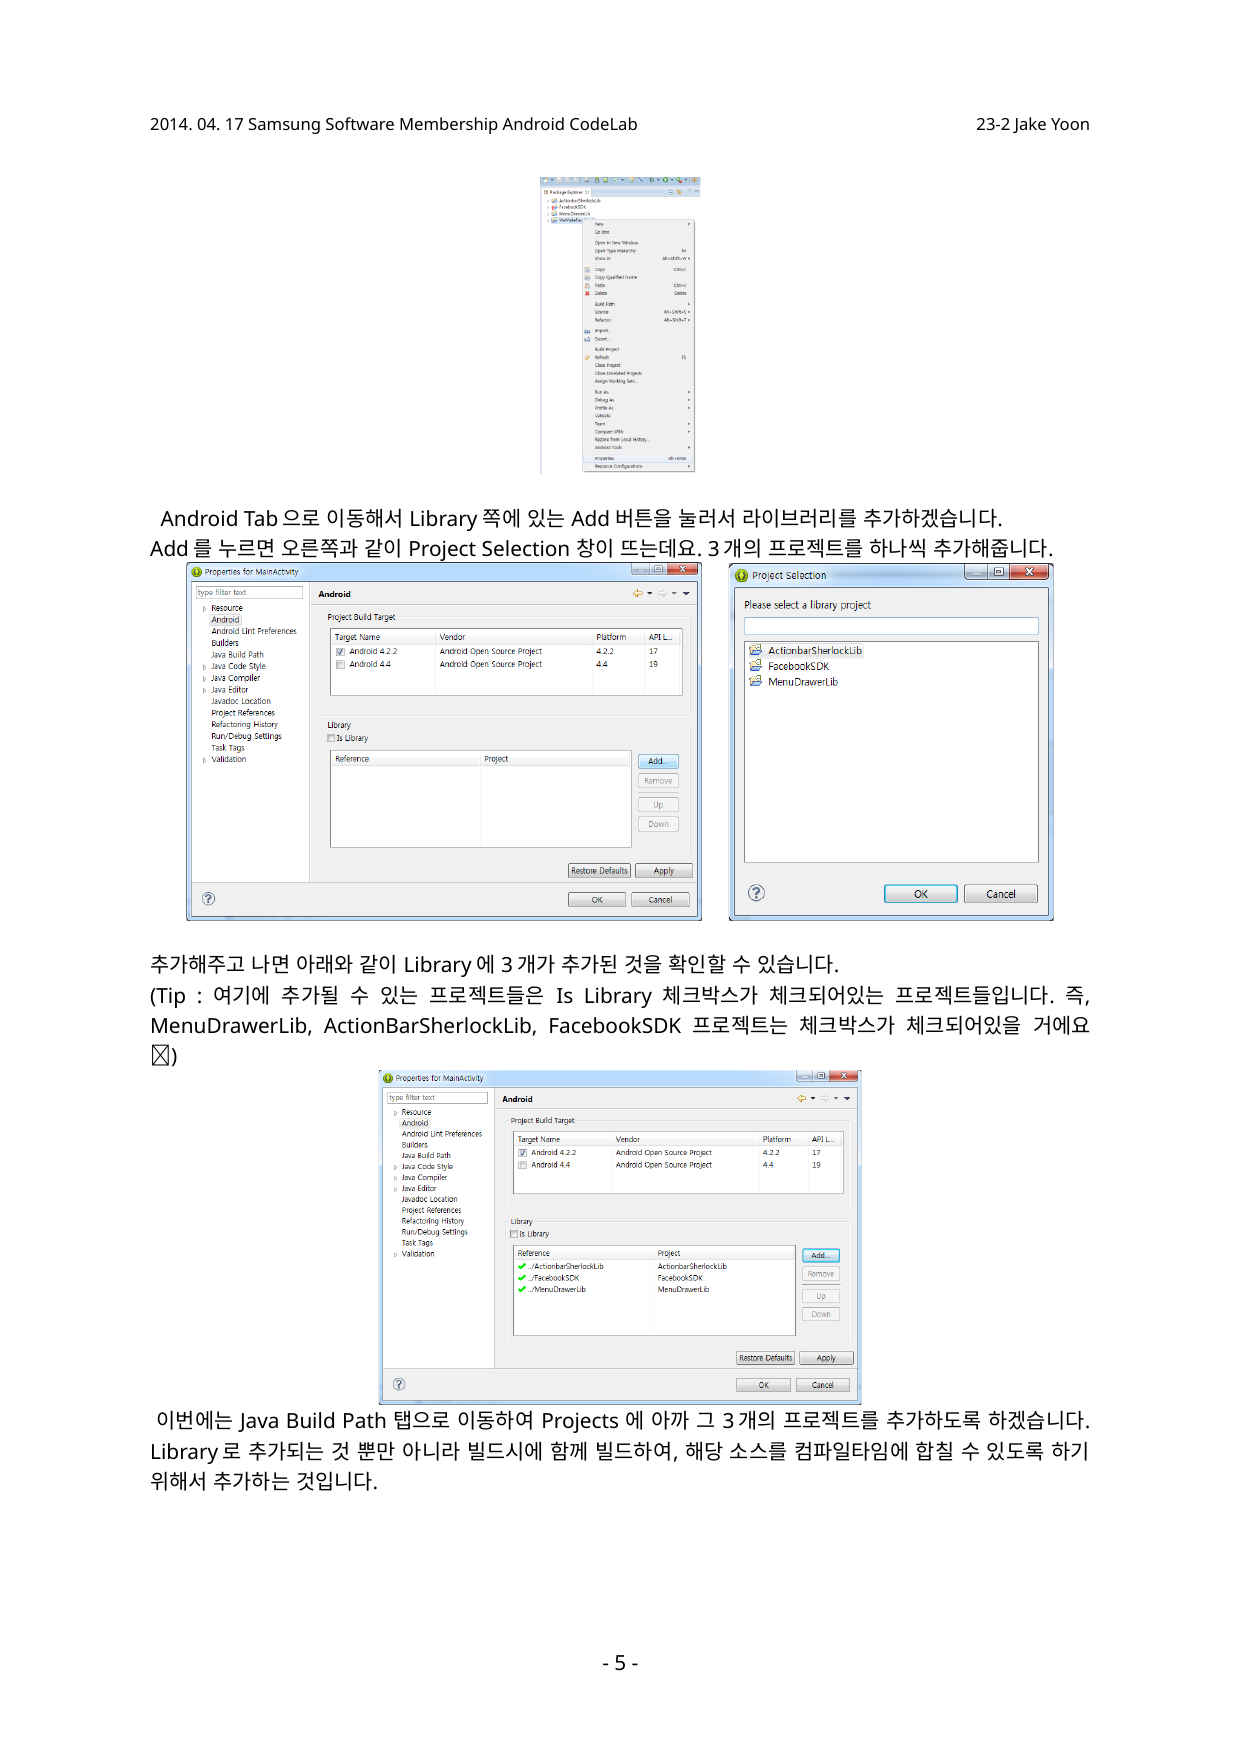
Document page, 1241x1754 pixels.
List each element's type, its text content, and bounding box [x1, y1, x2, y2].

picture [539, 177, 701, 474]
text Add를 누르면 오른쪽과 같이 Project Selection 창이 뜨는데요. 3개의 프로젝트를 하나씩 추가해줍니다. [150, 532, 1090, 563]
text 추가해주고 나면 아래와 같이 Library에 3개가 추가된 것을 확인할 수 있습니다. [150, 949, 1090, 979]
picture [186, 562, 702, 921]
text (Tip : 여기에 추가될 수 있는 프로젝트들은 Is Library 체크박스가 체크되어있는 프로젝트들입니다. 즉, MenuDrawerLib, ActionBarSherlockLib, FacebookSDK 프로젝트는 체크박스가 체크되어있을 거에요 ) [150, 979, 1090, 1070]
picture [728, 563, 1054, 921]
picture [378, 1070, 862, 1405]
text Android Tab으로 이동해서 Library 쪽에 있는 Add 버튼을 눌러서 라이브러리를 추가하겠습니다. [150, 502, 1090, 532]
text 이번에는 Java Build Path 탭으로 이동하여 Projects 에 아까 그 3개의 프로젝트를 추가하도록 하겠습니다. Library로 추가되는 것 뿐만 아니라 빌드시에 함께 빌드하여, 해당 소스를 컴파일타임에 합칠 수 있도록 하기 위해서 추가하는 것입니다. [150, 1405, 1090, 1496]
